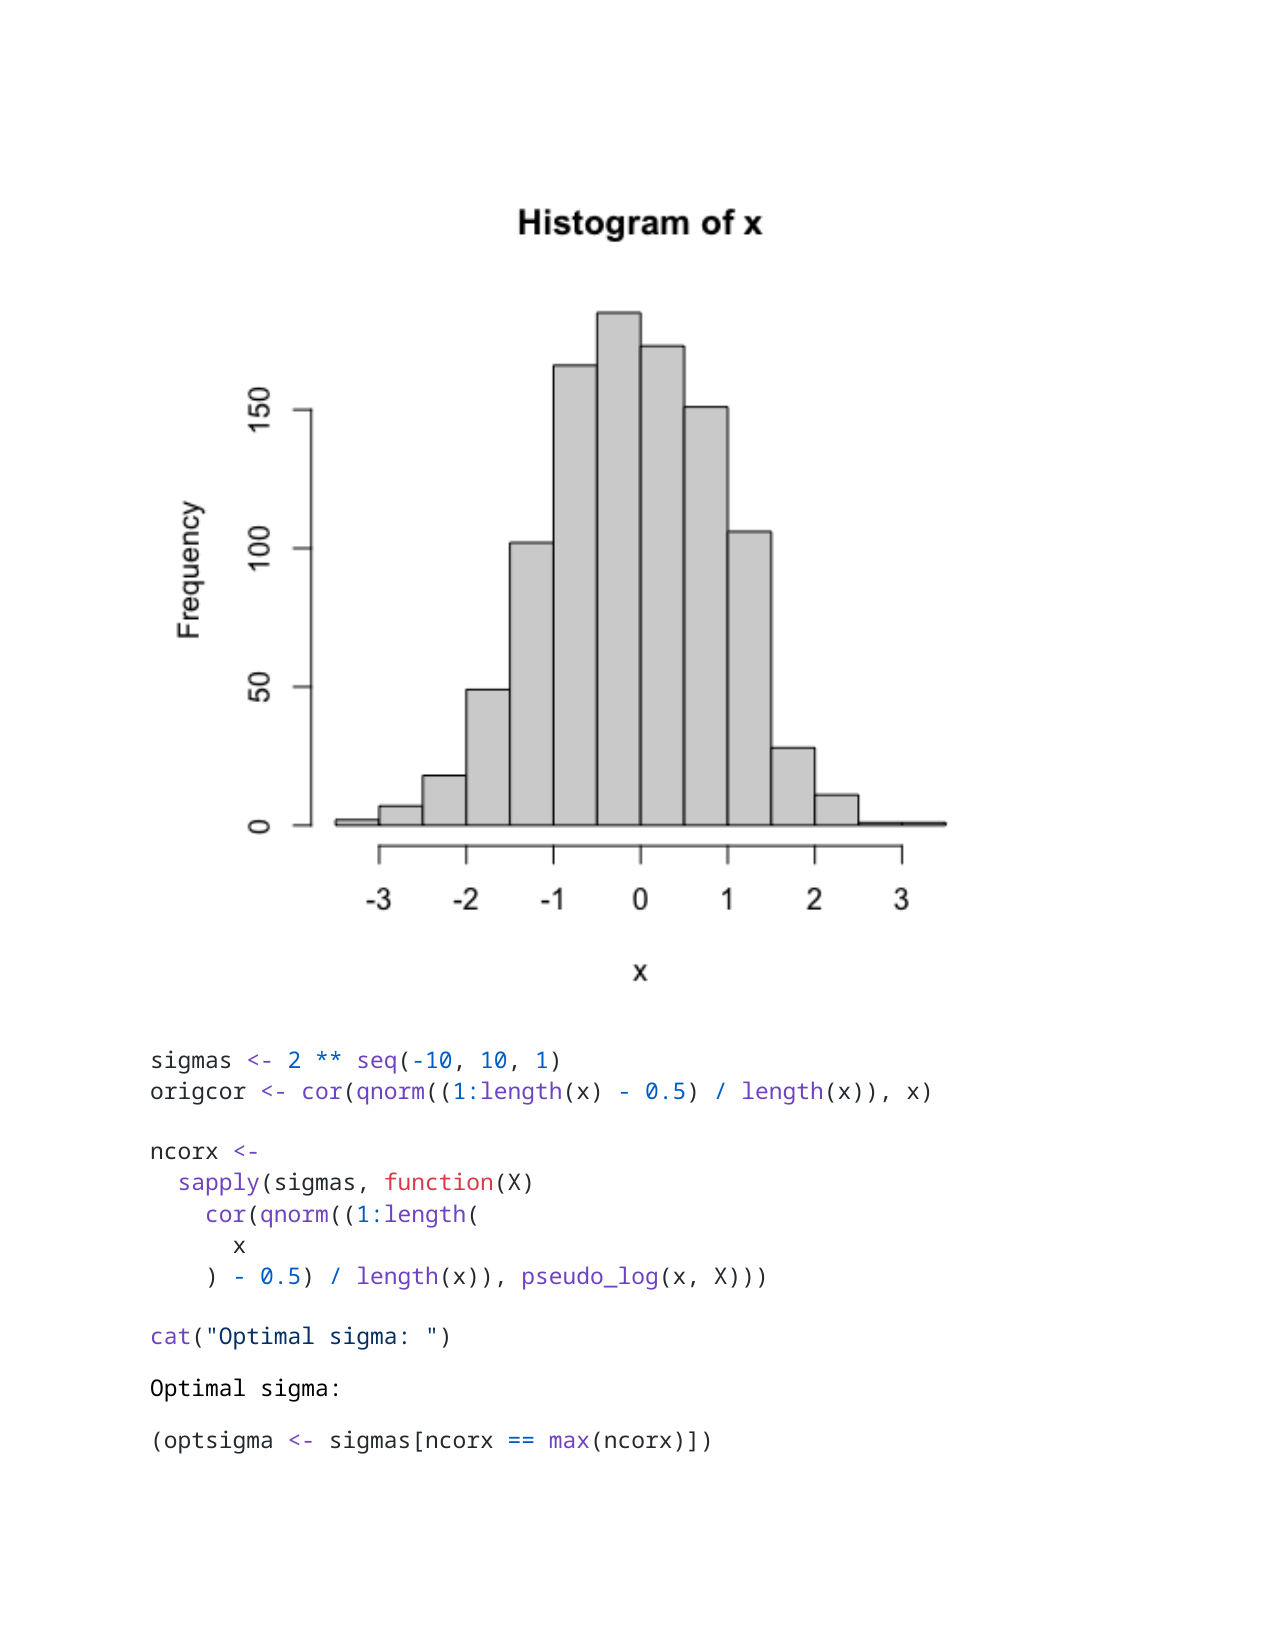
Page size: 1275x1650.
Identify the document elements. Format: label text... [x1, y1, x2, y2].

text Optimal sigma: [150, 1372, 1125, 1403]
text sigmas <- 2 ** seq(-10, 10, 1) origcor <- cor(qnorm((1:length(x) - 0.5) / length(x)), x) ncorx <- sapply(sigmas, function(X) cor(qnorm((1:length( x ) - 0.5) / length(x)), pseudo_log(x, X))) cat("Optimal sigma: ") [150, 1044, 1125, 1351]
picture [168, 150, 1044, 1025]
text (optsigma <- sigmas[ncorx == max(ncorx)]) [150, 1424, 1125, 1455]
